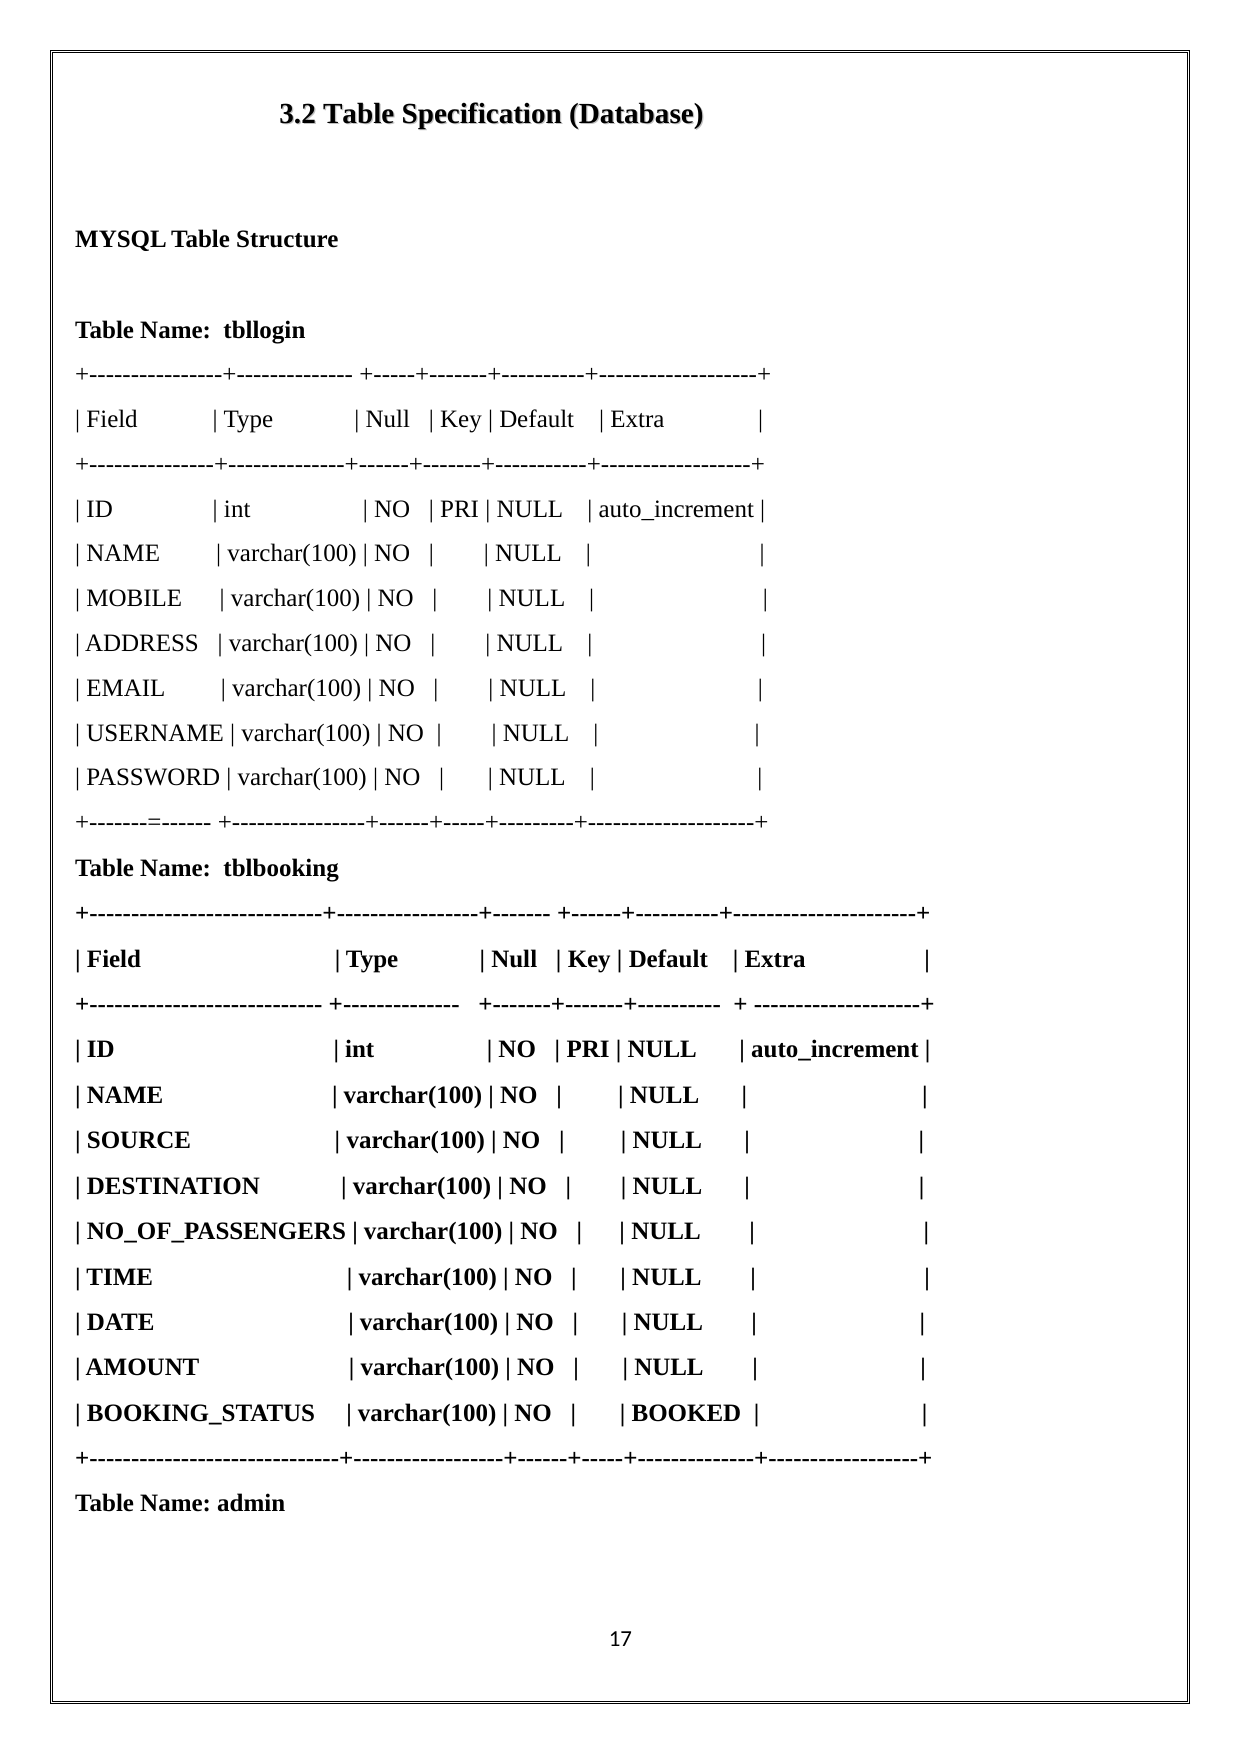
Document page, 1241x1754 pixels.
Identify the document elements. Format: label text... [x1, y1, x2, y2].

text +-------=------ +----------------+------+-----+---------+--------------------+ [75, 808, 1165, 836]
text | EMAIL | varchar(100) | NO | | NULL | | [75, 674, 1165, 702]
text | DESTINATION | varchar(100) | NO | | NULL | | [75, 1171, 1165, 1199]
text | TIME | varchar(100) | NO | | NULL | | [75, 1262, 1165, 1290]
text | SOURCE | varchar(100) | NO | | NULL | | [75, 1125, 1165, 1154]
text | DATE | varchar(100) | NO | | NULL | | [75, 1307, 1165, 1336]
text | ID | int | NO | PRI | NULL | auto_increment | [75, 1034, 1165, 1063]
text | ID | int | NO | PRI | NULL | auto_increment | [75, 494, 1165, 523]
text +----------------+-------------- +-----+-------+----------+-------------------+ [75, 360, 1165, 388]
text +---------------------------- +-------------- +-------+-------+---------- + --------------------+ [75, 989, 1165, 1018]
text | NAME | varchar(100) | NO | | NULL | | [75, 539, 1165, 567]
text MYSQL Table Structure [75, 224, 1165, 253]
text | PASSWORD | varchar(100) | NO | | NULL | | [75, 763, 1165, 791]
text | ADDRESS | varchar(100) | NO | | NULL | | [75, 629, 1165, 657]
text | BOOKING_STATUS | varchar(100) | NO | | BOOKED | | [75, 1398, 1165, 1427]
text +---------------+--------------+------+-------+-----------+------------------+ [75, 450, 1165, 478]
text | MOBILE | varchar(100) | NO | | NULL | | [75, 584, 1165, 612]
text | AMOUNT | varchar(100) | NO | | NULL | | [75, 1352, 1165, 1381]
text Table Name: tblbooking [75, 853, 1165, 882]
text | NO_OF_PASSENGERS | varchar(100) | NO | | NULL | | [75, 1216, 1165, 1245]
text | NAME | varchar(100) | NO | | NULL | | [75, 1080, 1165, 1109]
subtitle 3.2 Table Specification (Database) [75, 96, 1165, 129]
text +----------------------------+-----------------+------- +------+----------+----------------------+ [75, 898, 1165, 927]
text +------------------------------+------------------+------+-----+--------------+------------------+ [75, 1443, 1165, 1472]
text | Field | Type | Null | Key | Default | Extra | [75, 405, 1165, 433]
text | Field | Type | Null | Key | Default | Extra | [75, 944, 1165, 972]
text Table Name: tbllogin [75, 315, 1165, 343]
text | USERNAME | varchar(100) | NO | | NULL | | [75, 718, 1165, 747]
text Table Name: admin [75, 1489, 1165, 1517]
